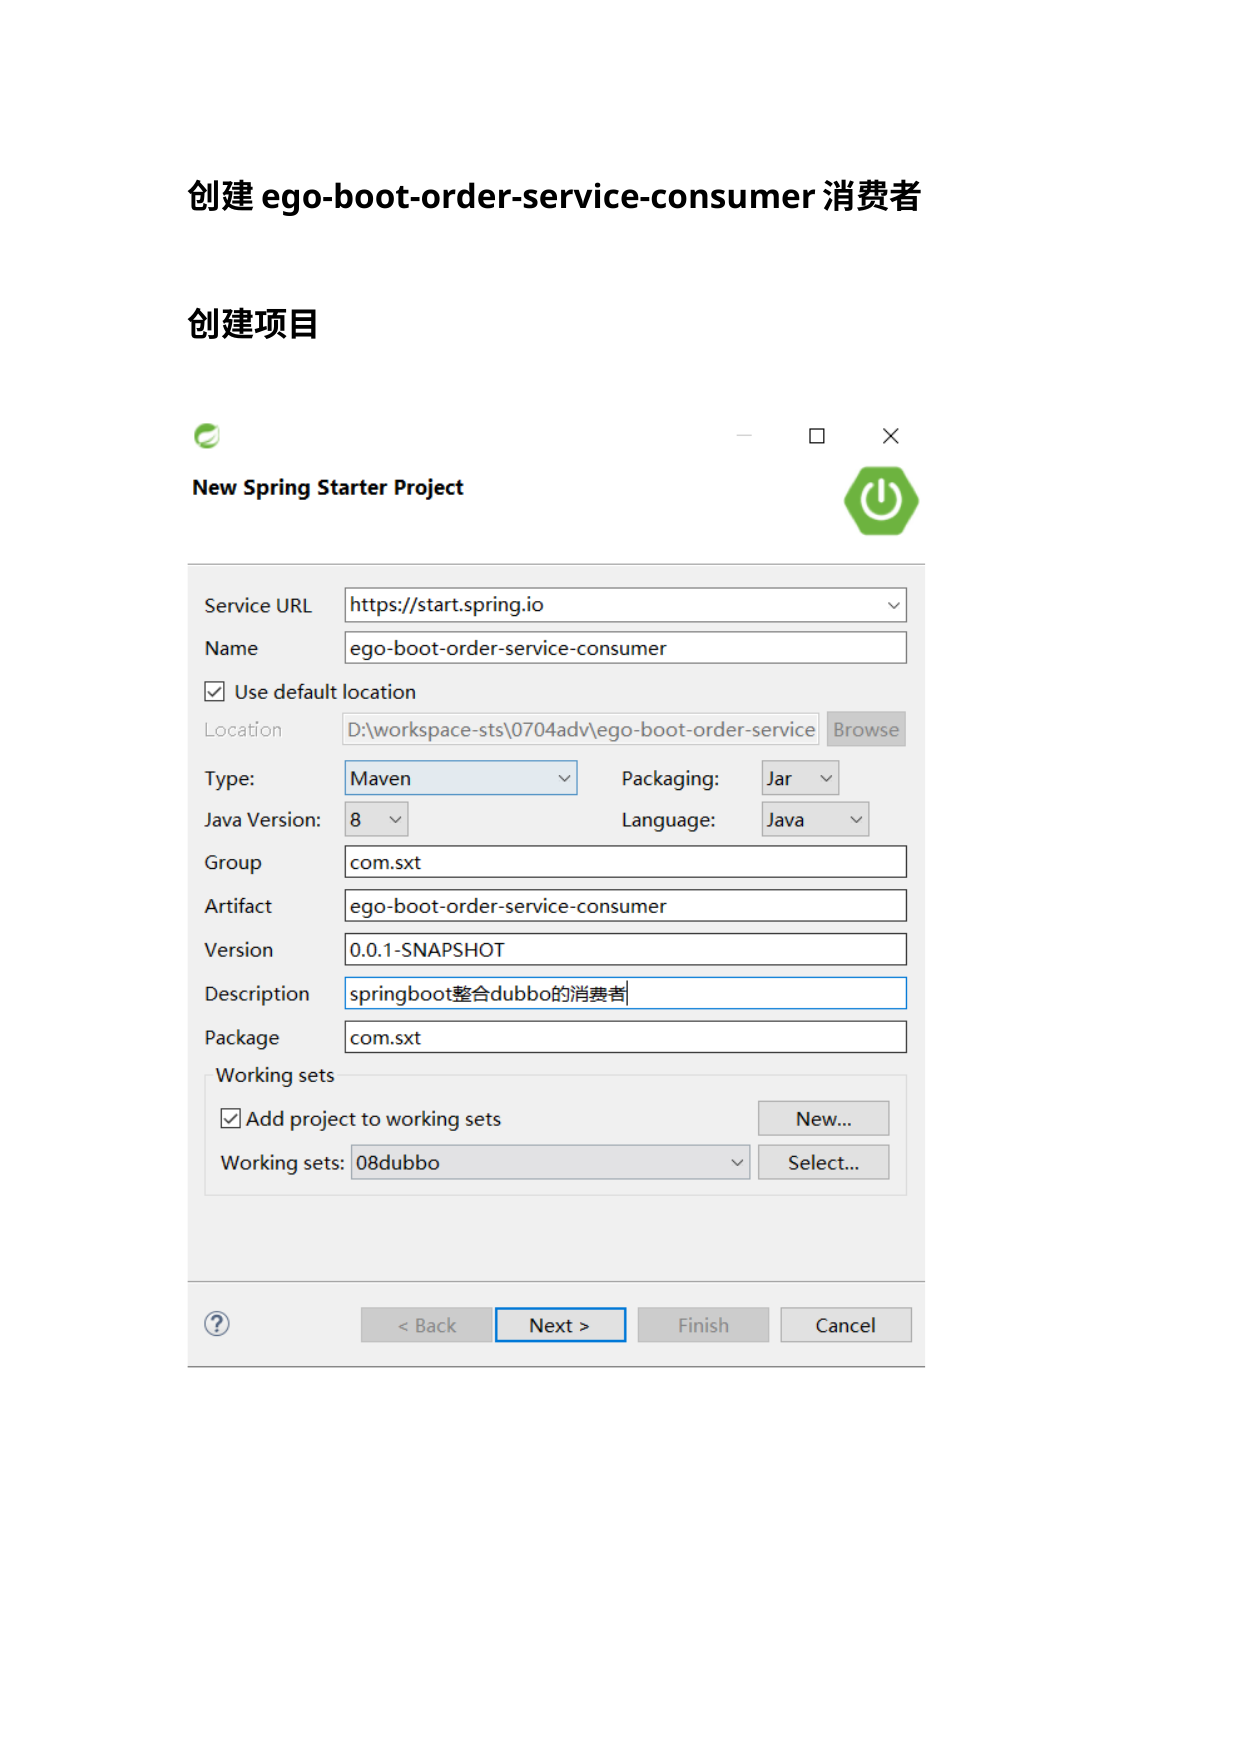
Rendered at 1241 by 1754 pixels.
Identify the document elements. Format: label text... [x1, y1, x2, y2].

picture [187, 416, 926, 1375]
subtitle 创建项目 [187, 289, 1053, 354]
subtitle 创建ego-boot-order-service-consumer消费者 [187, 162, 1053, 227]
